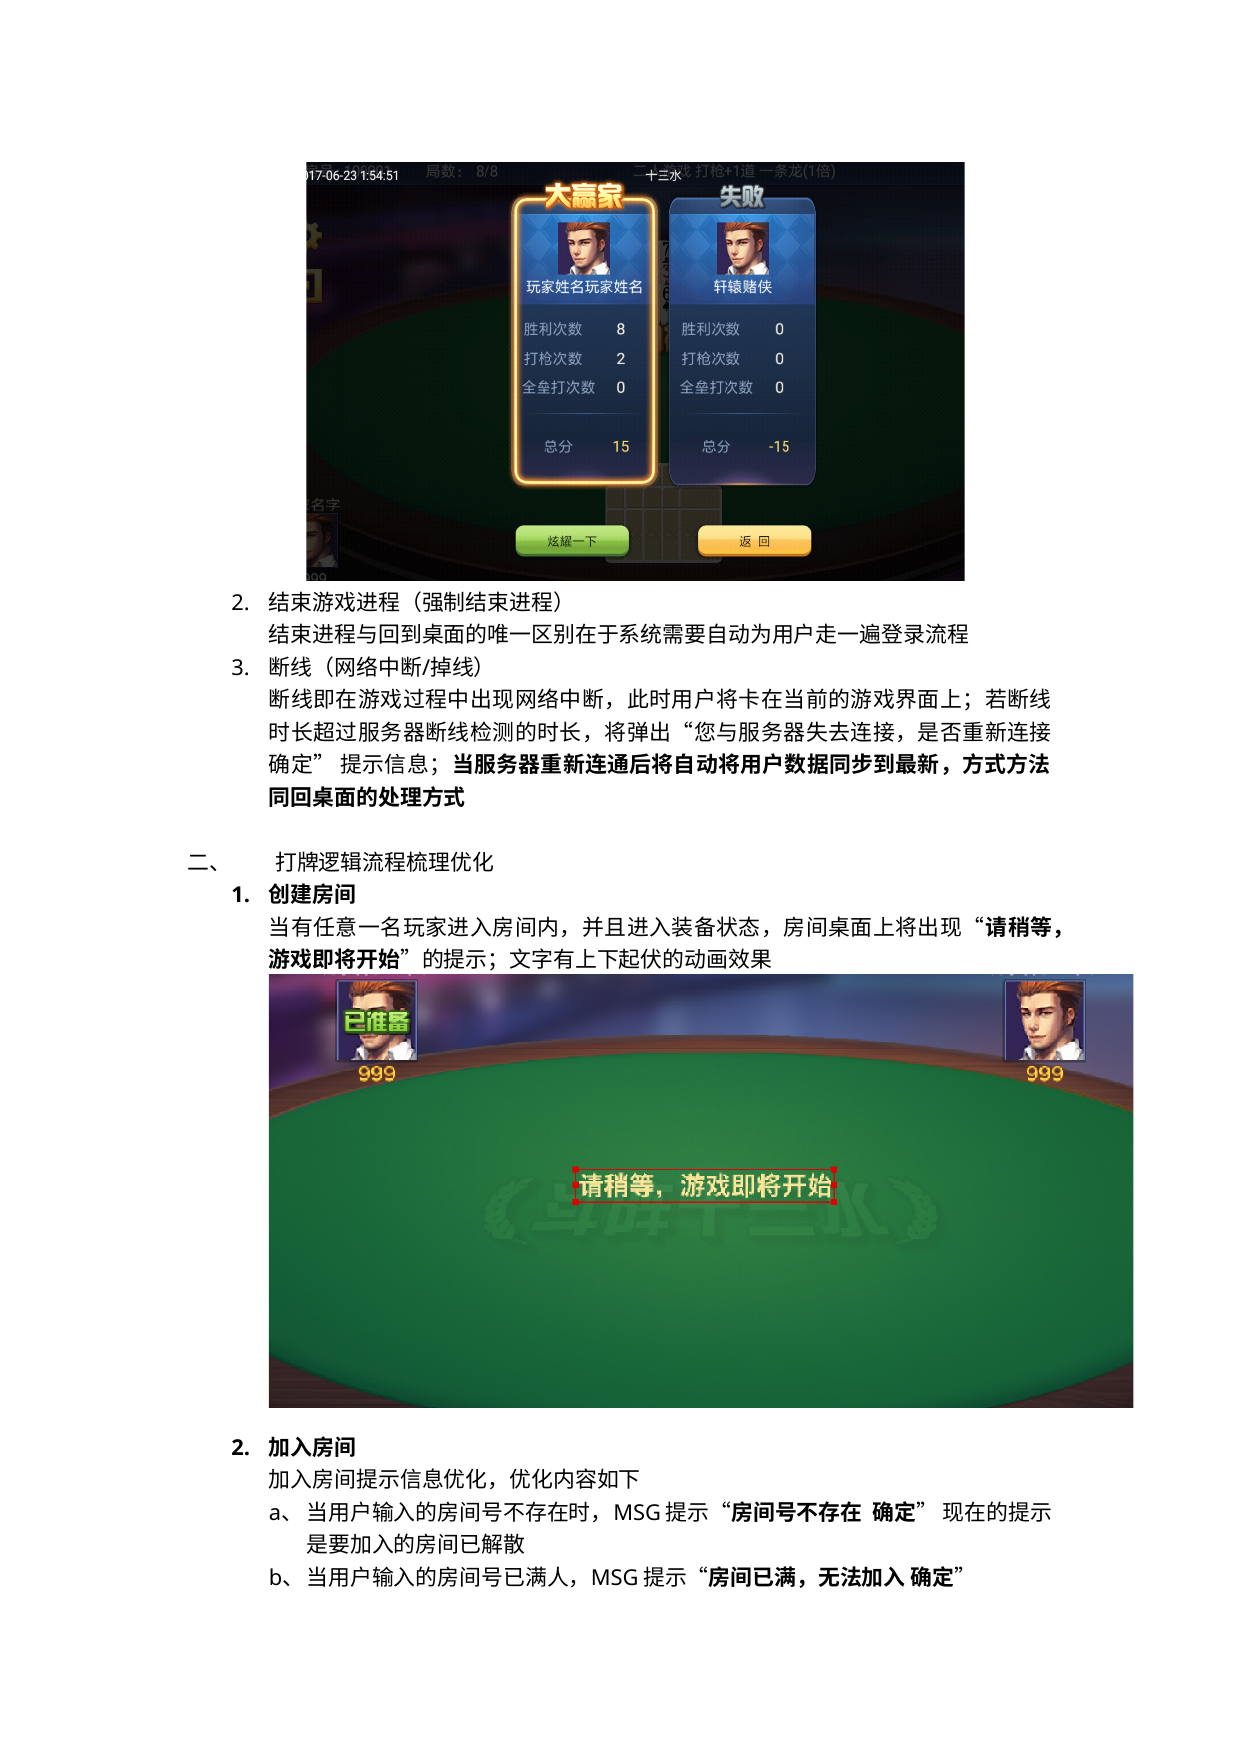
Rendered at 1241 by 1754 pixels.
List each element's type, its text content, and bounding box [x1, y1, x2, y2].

list 结束游戏进程（强制结束进程） [231, 584, 1053, 617]
list 结束进程与回到桌面的唯一区别在于系统需要自动为用户走一遍登录流程 [269, 617, 1053, 649]
picture [268, 974, 1134, 1408]
list 当用户输入的房间号已满人，MSG提示“房间已满，无法加入 确定” [269, 1559, 1053, 1592]
list 创建房间 [231, 877, 1053, 909]
picture [306, 162, 965, 581]
list 当用户输入的房间号不存在时，MSG提示“房间号不存在 确定” 现在的提示是要加入的房间已解散 [269, 1494, 1053, 1559]
list 加入房间 [231, 1429, 1053, 1462]
list 当有任意一名玩家进入房间内，并且进入装备状态，房间桌面上将出现“请稍等，游戏即将开始”的提示；文字有上下起伏的动画效果 [269, 909, 1053, 974]
list 断线（网络中断/掉线） [231, 649, 1053, 682]
list 加入房间提示信息优化，优化内容如下 [269, 1462, 1053, 1494]
list 打牌逻辑流程梳理优化 [187, 844, 1053, 877]
list 断线即在游戏过程中出现网络中断，此时用户将卡在当前的游戏界面上；若断线时长超过服务器断线检测的时长，将弹出“您与服务器失去连接，是否重新连接 确定” 提示信息；当服务器重新连通后将自动将用户数据同步到最新，方式方法同回桌面的处理方式 [269, 682, 1053, 812]
